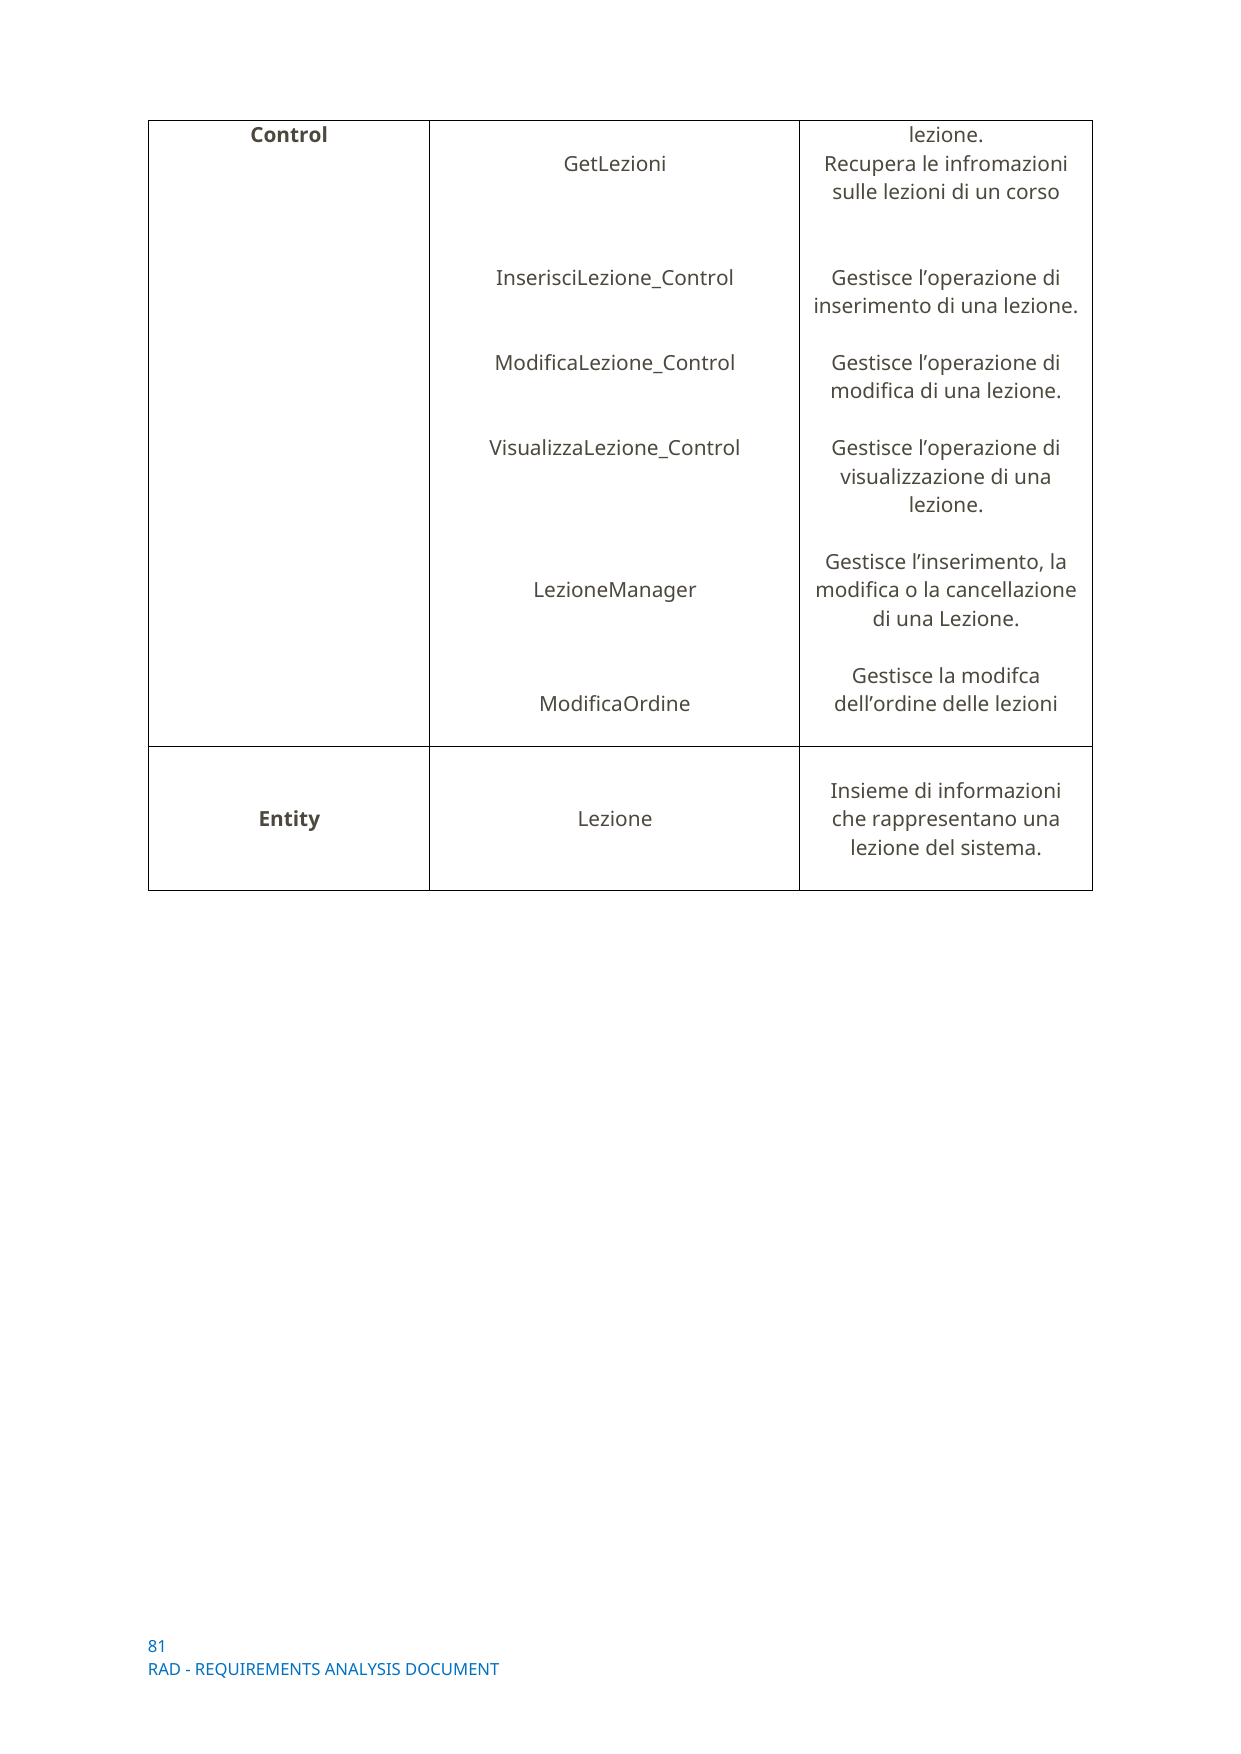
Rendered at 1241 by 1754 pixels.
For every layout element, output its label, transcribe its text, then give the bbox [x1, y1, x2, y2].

table_cell Insieme di informazioni che rappresentano una lezione del sistema. [800, 747, 1092, 889]
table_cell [430, 121, 799, 746]
table_cell Lezione [430, 747, 799, 889]
table_cell Control [149, 121, 429, 746]
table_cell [800, 121, 1092, 746]
table_cell Entity [149, 747, 429, 889]
